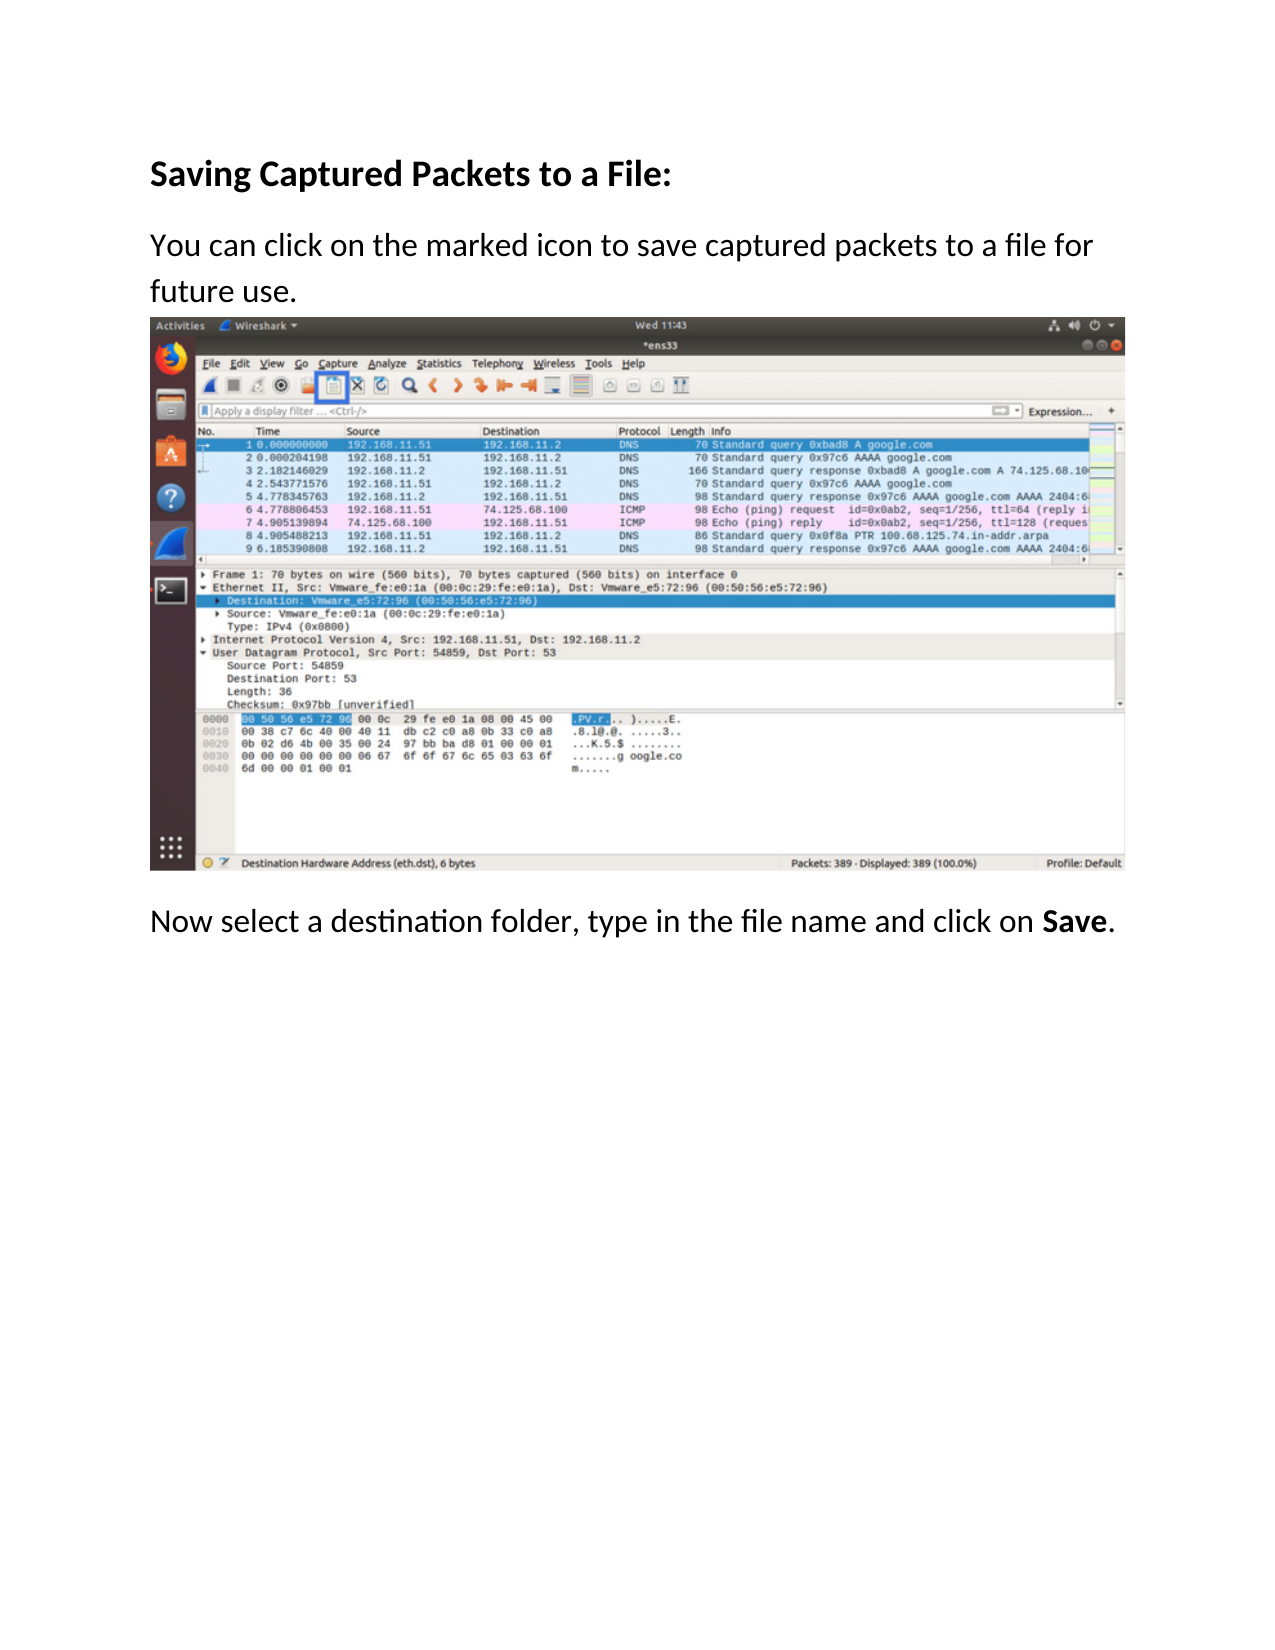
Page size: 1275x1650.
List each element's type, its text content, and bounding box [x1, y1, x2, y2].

text Now select a destination folder, type in the file name and click on Save. [150, 900, 1125, 941]
subtitle You can click on the marked icon to save captured packets to a file for future use. [150, 223, 1125, 311]
picture [150, 317, 1125, 876]
subtitle Saving Captured Packets to a File: [150, 150, 1125, 196]
